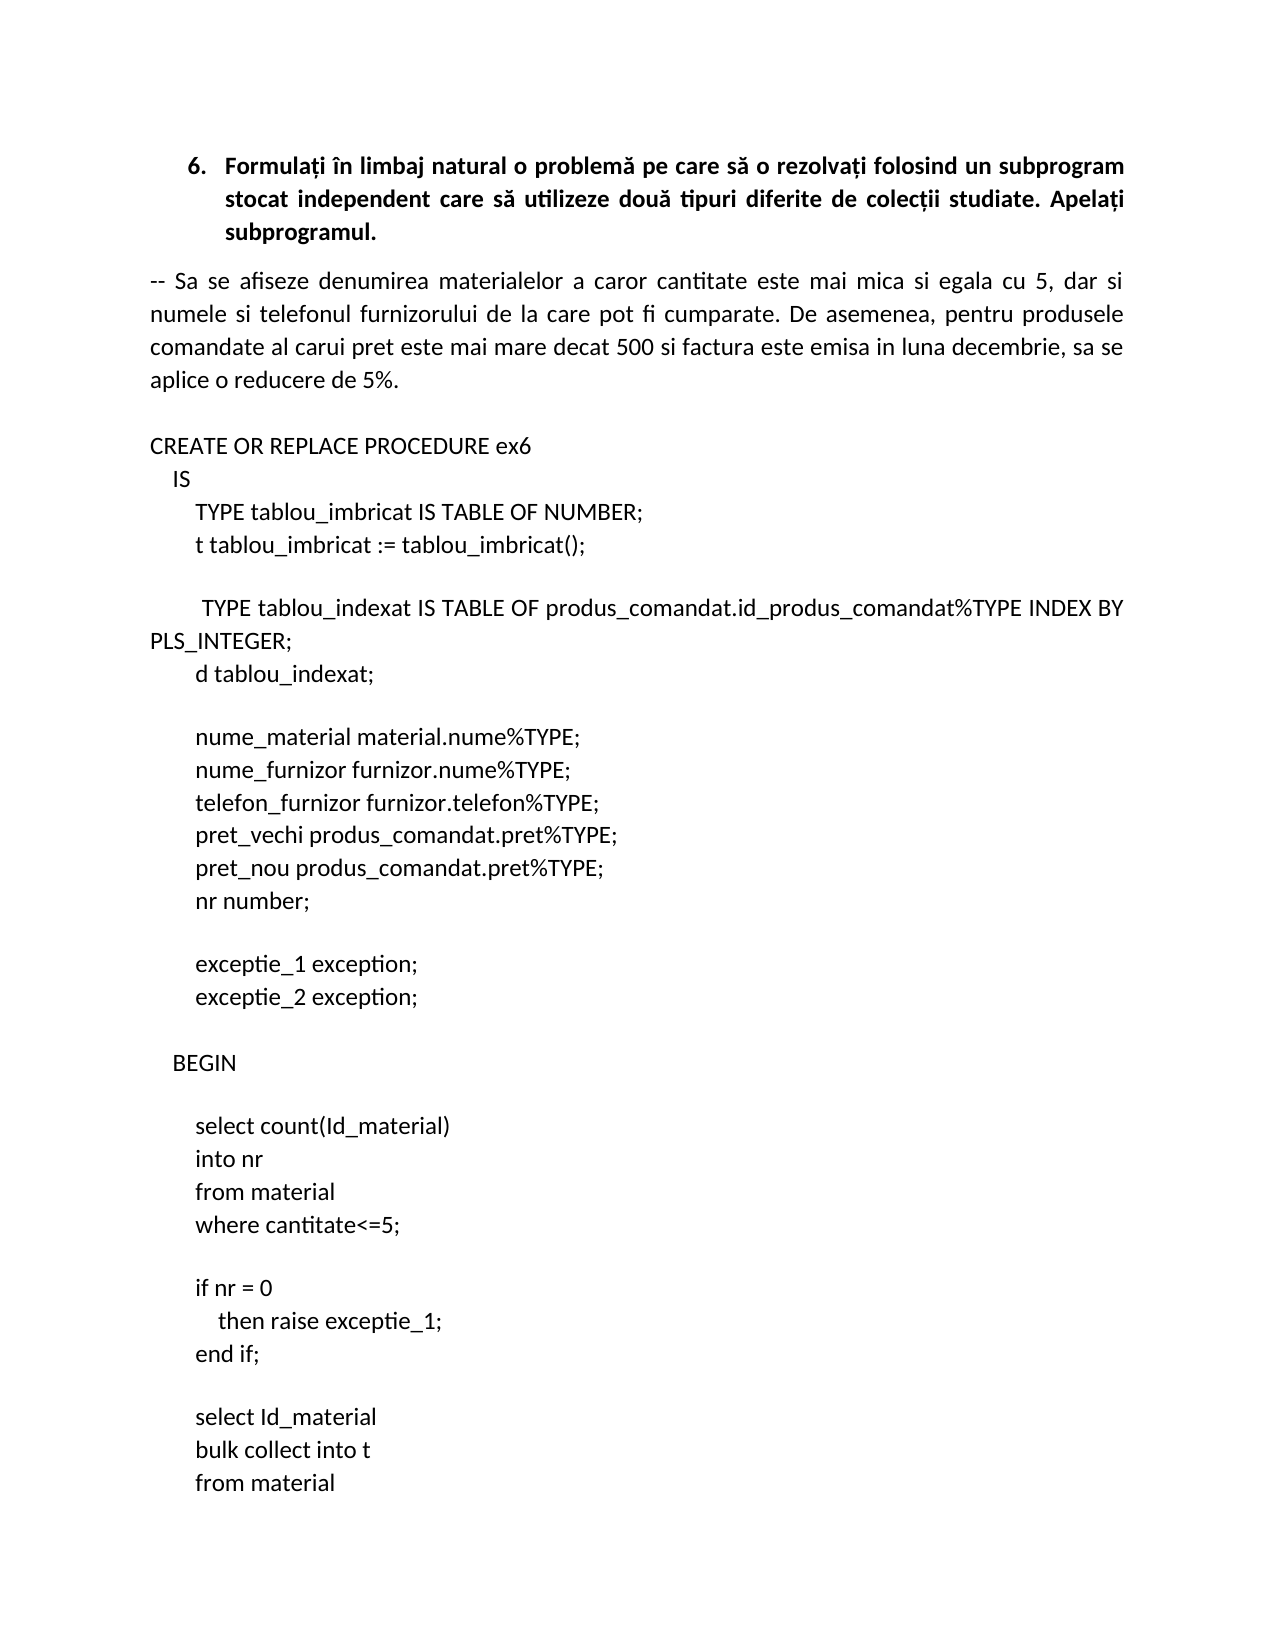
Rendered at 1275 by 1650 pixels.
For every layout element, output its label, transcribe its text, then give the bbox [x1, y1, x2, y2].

text BEGIN [150, 1047, 1125, 1078]
text pret_nou produs_comandat.pret%TYPE; [150, 852, 1125, 883]
text telefon_furnizor furnizor.telefon%TYPE; [150, 787, 1125, 817]
text IS [150, 463, 1125, 493]
text nume_furnizor furnizor.nume%TYPE; [150, 754, 1125, 784]
text t tablou_imbricat := tablou_imbricat(); [150, 529, 1125, 559]
text nume_material material.nume%TYPE; [150, 721, 1125, 751]
text from material [150, 1467, 1125, 1498]
text end if; [150, 1338, 1125, 1369]
text bulk collect into t [150, 1434, 1125, 1465]
text exceptie_1 exception; [150, 948, 1125, 979]
text where cantitate<=5; [150, 1209, 1125, 1240]
text into nr [150, 1143, 1125, 1174]
text TYPE tablou_indexat IS TABLE OF produs_comandat.id_produs_comandat%TYPE INDEX BY PLS_INTEGER; [150, 592, 1125, 655]
text if nr = 0 [150, 1272, 1125, 1303]
text d tablou_indexat; [150, 658, 1125, 688]
list Formulați în limbaj natural o problemă pe care să o rezolvați folosind un subprogram stocat independent care să utilizeze două tipuri diferite de colecții studiate. Apelați subprogramul. [187, 150, 1125, 246]
text select count(Id_material) [150, 1110, 1125, 1141]
text from material [150, 1176, 1125, 1207]
text CREATE OR REPLACE PROCEDURE ex6 [150, 430, 1125, 461]
text TYPE tablou_imbricat IS TABLE OF NUMBER; [150, 496, 1125, 526]
text nr number; [150, 885, 1125, 916]
text then raise exceptie_1; [150, 1305, 1125, 1336]
text select Id_material [150, 1401, 1125, 1432]
text -- Sa se afiseze denumirea materialelor a caror cantitate este mai mica si egala cu 5, dar si numele si telefonul furnizorului de la care pot fi cumparate. De asemenea, pentru produsele comandate al carui pret este mai mare decat 500 si factura este emisa in luna decembrie, sa se aplice o reducere de 5%. [150, 265, 1125, 395]
text pret_vechi produs_comandat.pret%TYPE; [150, 819, 1125, 850]
text exceptie_2 exception; [150, 981, 1125, 1012]
